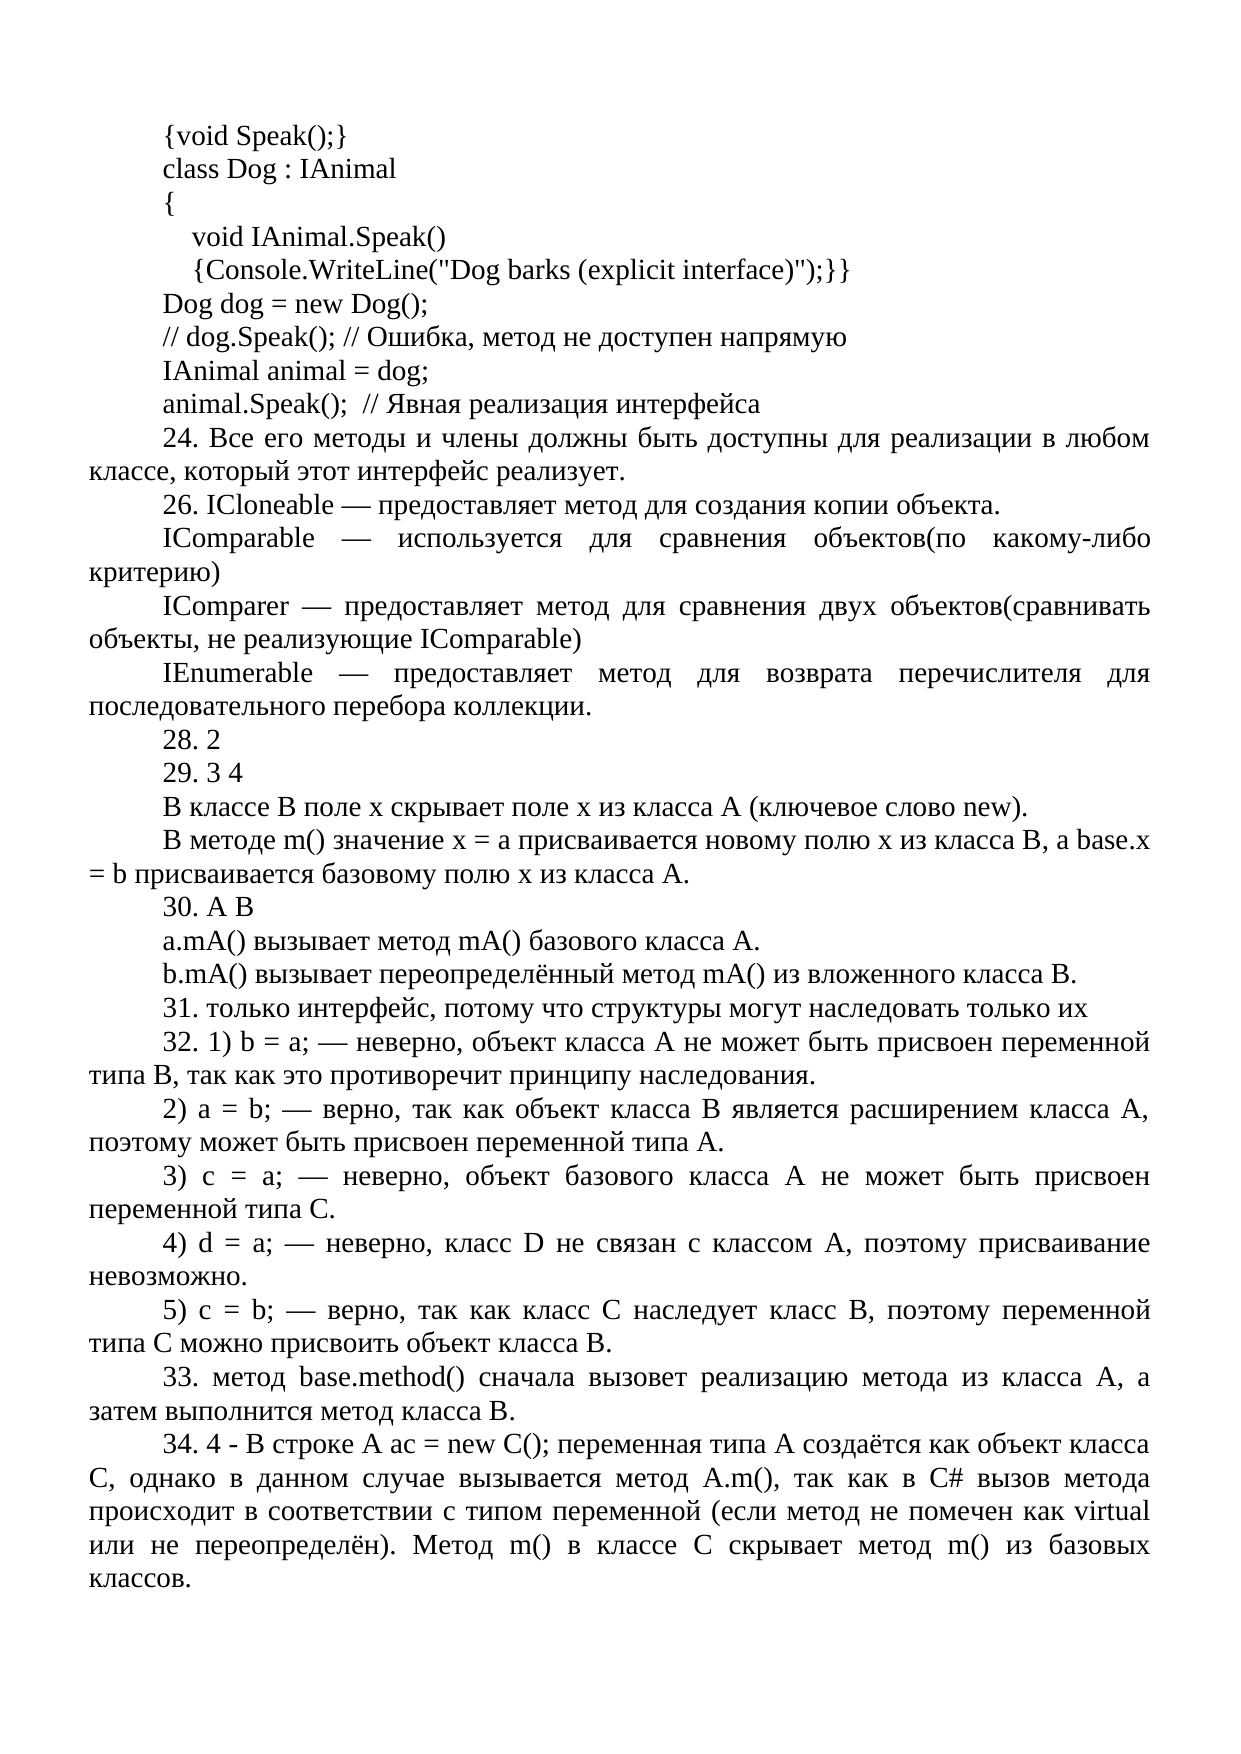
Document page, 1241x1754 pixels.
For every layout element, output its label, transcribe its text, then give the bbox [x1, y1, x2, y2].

text {void Speak();} [89, 118, 1152, 152]
text a.mA() вызывает метод mA() базового класса A. [89, 923, 1152, 957]
text {Console.WriteLine("Dog barks (explicit interface)");}} [89, 252, 1152, 286]
text 29. 3 4 [89, 755, 1152, 789]
text IEnumerable — предоставляет метод для возврата перечислителя для последовательного перебора коллекции. [89, 655, 1152, 722]
text IAnimal animal = dog; [89, 353, 1152, 386]
text b.mA() вызывает переопределённый метод mA() из вложенного класса B. [89, 957, 1152, 990]
text IComparer — предоставляет метод для сравнения двух объектов(сравнивать объекты, не реализующие IComparable) [89, 588, 1152, 655]
text 33. метод base.method() сначала вызовет реализацию метода из класса A, а затем выполнится метод класса B. [89, 1359, 1152, 1426]
text В методе m() значение x = a присваивается новому полю x из класса B, а base.x = b присваивается базовому полю x из класса A. [89, 822, 1152, 889]
text animal.Speak(); // Явная реализация интерфейса [89, 386, 1152, 420]
text // dog.Speak(); // Ошибка, метод не доступен напрямую [89, 319, 1152, 353]
text IComparable — используется для сравнения объектов(по какому-либо критерию) [89, 521, 1152, 588]
text class Dog : IAnimal [89, 152, 1152, 185]
text 30. А В [89, 889, 1152, 923]
text 31. только интерфейс, потому что структуры могут наследовать только их [89, 990, 1152, 1024]
text 34. 4 - В строке A ac = new C(); переменная типа A создаётся как объект класса C, однако в данном случае вызывается метод A.m(), так как в C# вызов метода происходит в соответствии с типом переменной (если метод не помечен как virtual или не переопределён). Метод m() в классе C скрывает метод m() из базовых классов. [89, 1426, 1152, 1594]
text Dog dog = new Dog(); [89, 286, 1152, 319]
text 3) c = a; — неверно, объект базового класса A не может быть присвоен переменной типа C. [89, 1158, 1152, 1225]
text 2) a = b; — верно, так как объект класса B является расширением класса A, поэтому может быть присвоен переменной типа A. [89, 1091, 1152, 1158]
text 28. 2 [89, 722, 1152, 755]
text 26. ICloneable — предоставляет метод для создания копии объекта. [89, 487, 1152, 521]
text { [89, 185, 1152, 219]
text В классе B поле x скрывает поле x из класса A (ключевое слово new). [89, 789, 1152, 822]
text 24. Все его методы и члены должны быть доступны для реализации в любом классе, который этот интерфейс реализует. [89, 420, 1152, 487]
text void IAnimal.Speak() [89, 219, 1152, 252]
text 32. 1) b = a; — неверно, объект класса A не может быть присвоен переменной типа B, так как это противоречит принципу наследования. [89, 1024, 1152, 1091]
text 4) d = a; — неверно, класс D не связан с классом A, поэтому присваивание невозможно. [89, 1225, 1152, 1292]
text 5) c = b; — верно, так как класс C наследует класс B, поэтому переменной типа C можно присвоить объект класса B. [89, 1292, 1152, 1359]
